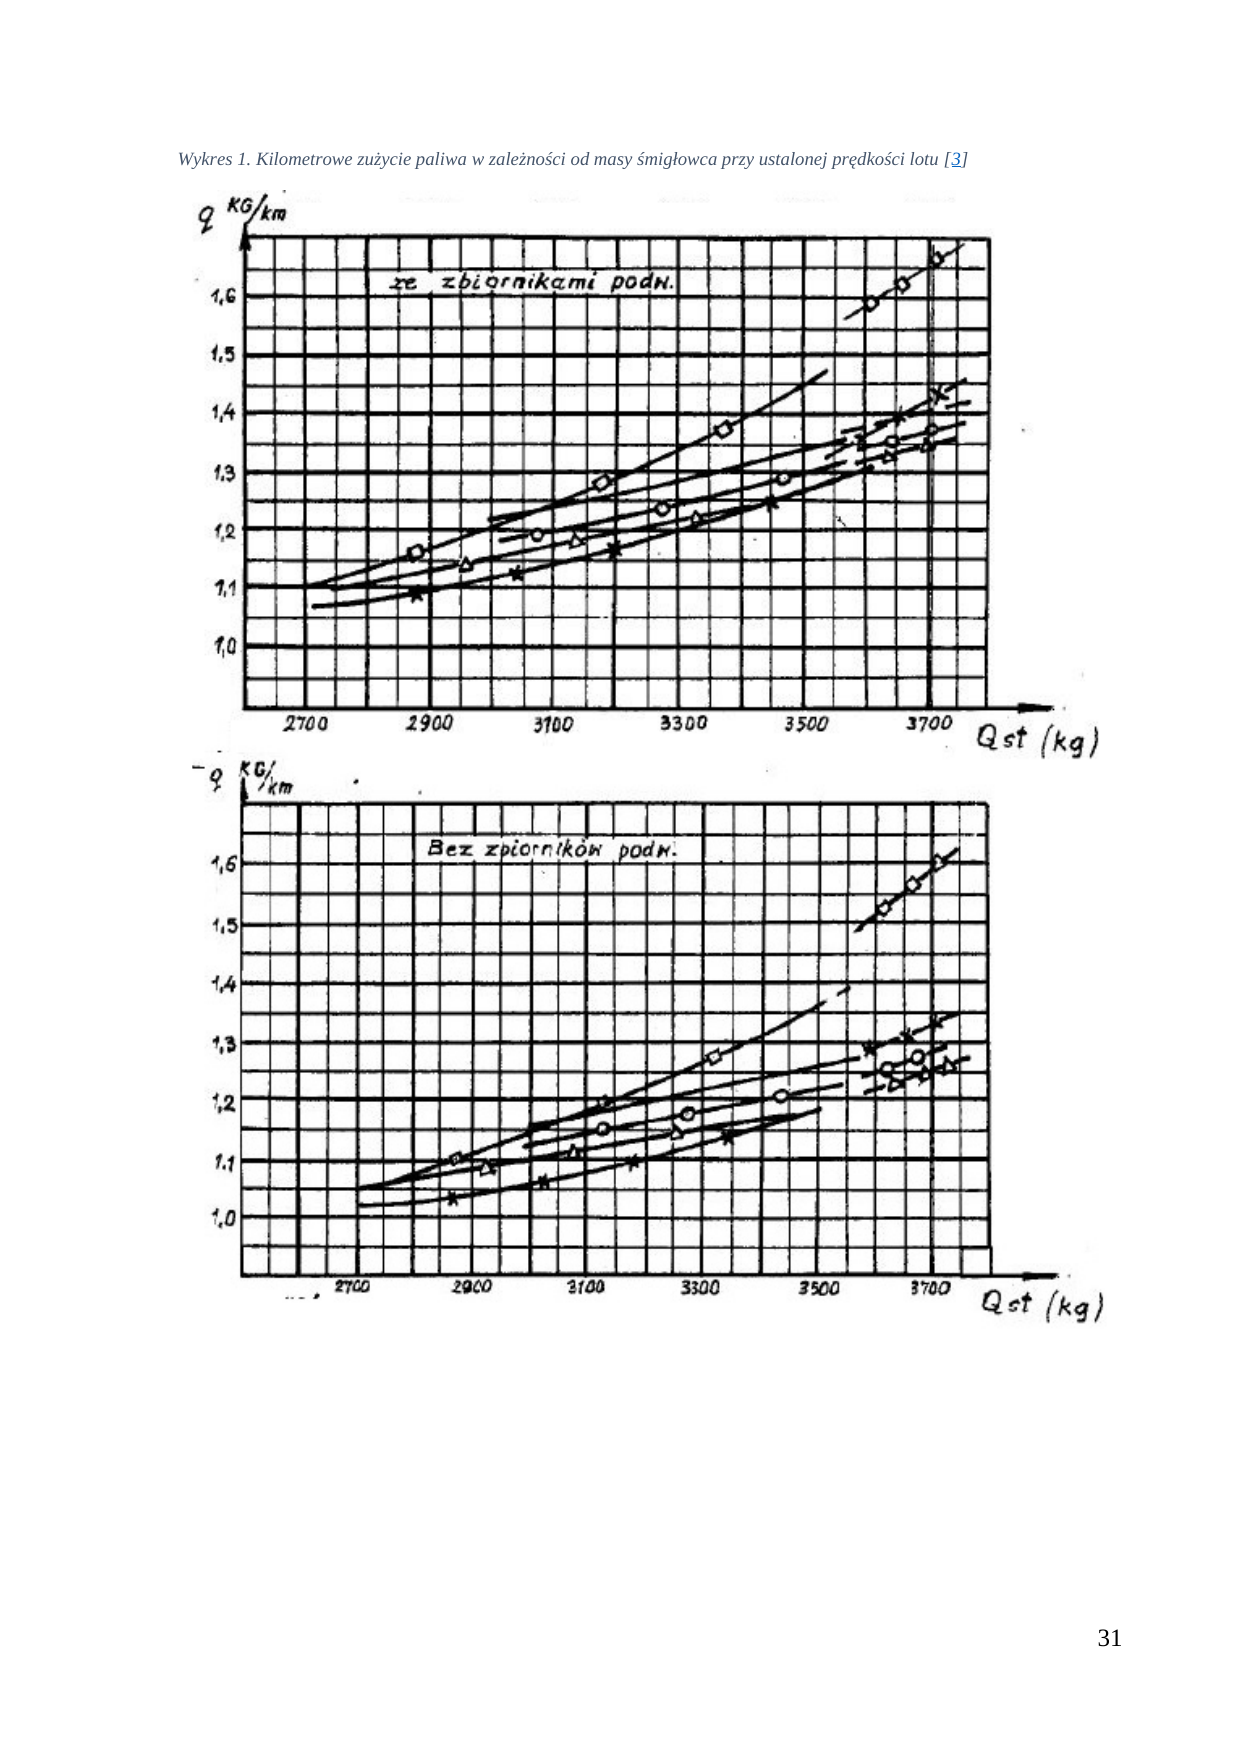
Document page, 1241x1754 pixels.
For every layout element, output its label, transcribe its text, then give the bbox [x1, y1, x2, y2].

picture [192, 190, 1108, 1338]
text Wykres 1. Kilometrowe zużycie paliwa w zależności od masy śmigłowca przy ustalonej prędkości lotu [3] [177, 148, 1122, 169]
